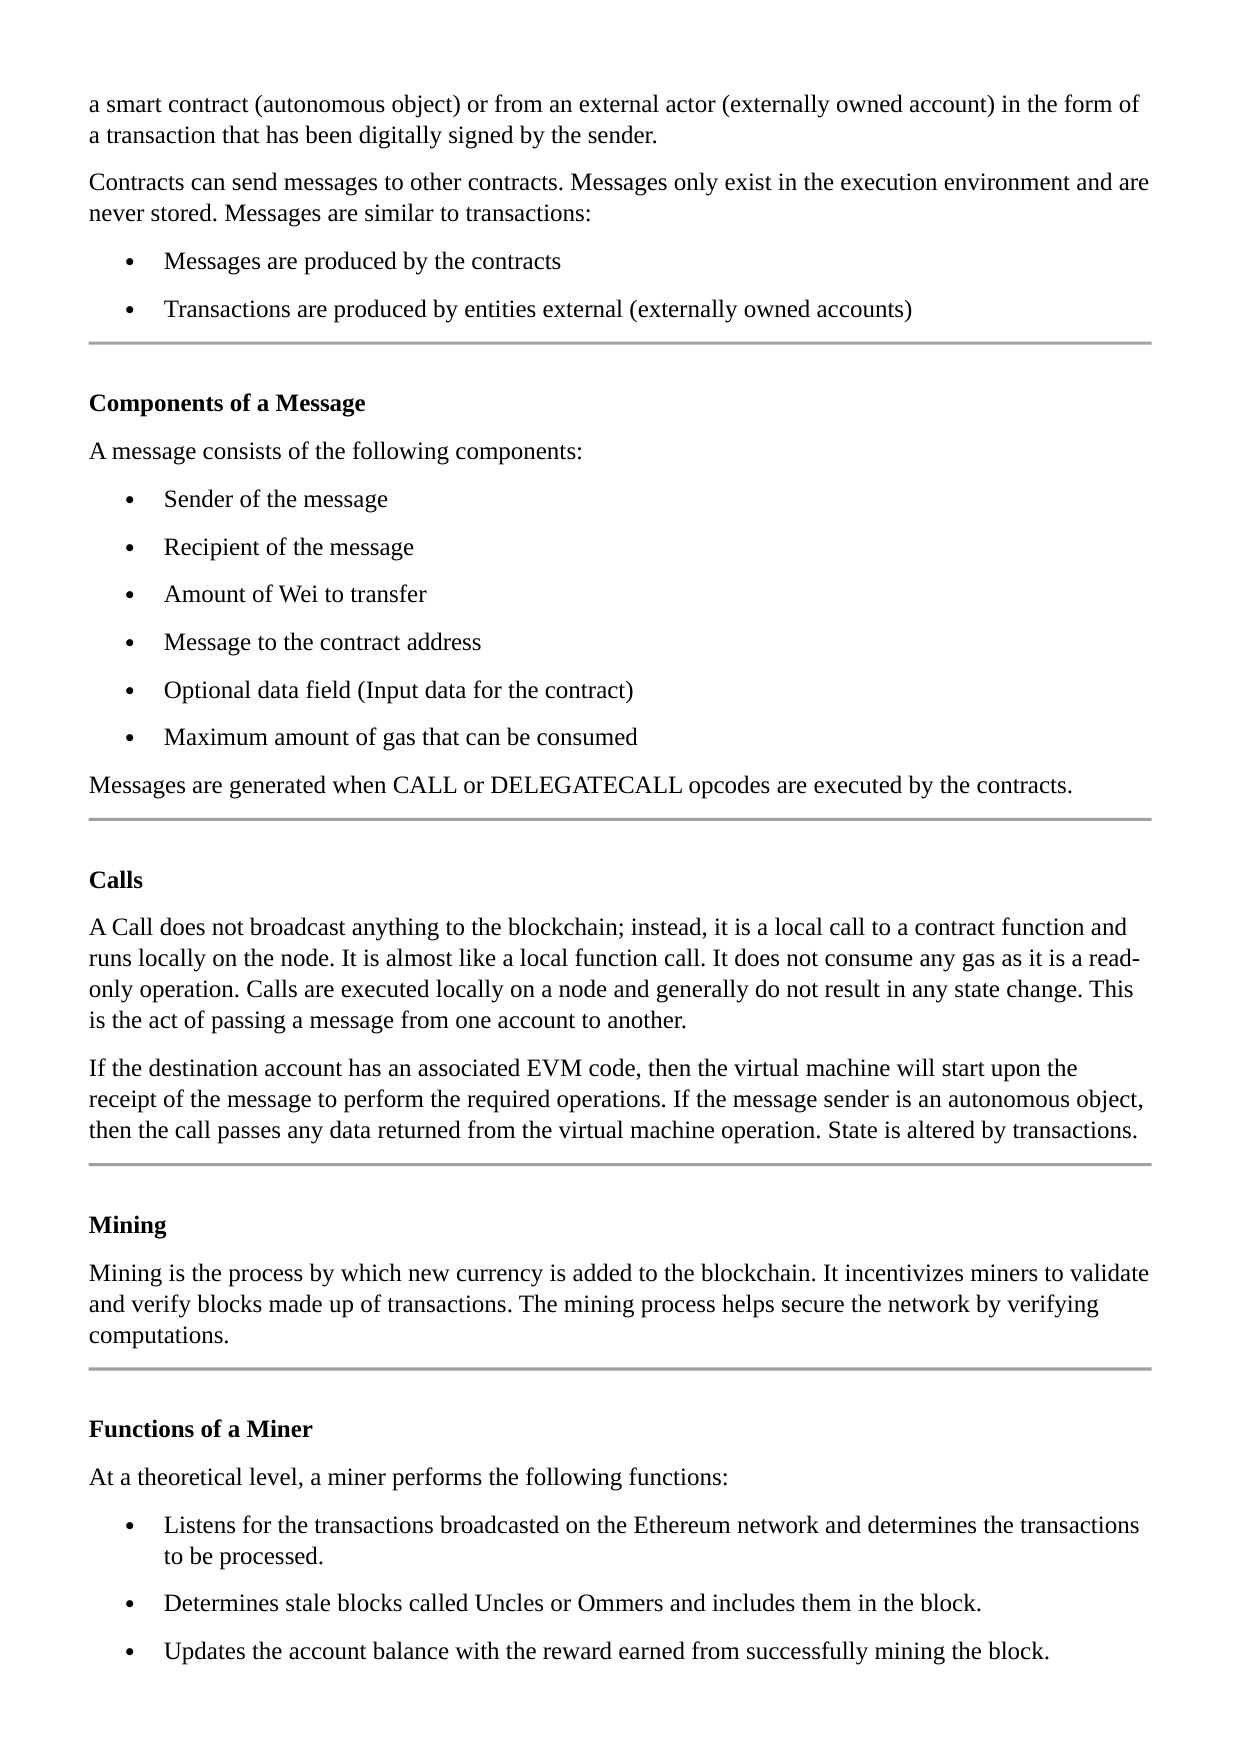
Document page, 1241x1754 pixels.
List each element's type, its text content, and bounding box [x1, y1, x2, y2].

list Message to the contract address [126, 627, 1152, 656]
text Mining [89, 1210, 1152, 1239]
list Recipient of the message [126, 532, 1152, 560]
text A message consists of the following components: [89, 436, 1152, 465]
list Listens for the transactions broadcasted on the Ethereum network and determines the transactions to be processed. [126, 1510, 1152, 1569]
text Components of a Message [89, 388, 1152, 417]
text If the destination account has an associated EVM code, then the virtual machine will start upon the receipt of the message to perform the required operations. If the message sender is an autonomous object, then the call passes any data returned from the virtual machine operation. State is altered by transactions. [89, 1053, 1152, 1144]
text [89, 89, 1152, 148]
text Contracts can send messages to other contracts. Messages only exist in the execution environment and are never stored. Messages are similar to transactions: [89, 167, 1152, 227]
list Updates the account balance with the reward earned from successfully mining the block. [126, 1636, 1152, 1665]
list Messages are produced by the contracts [126, 246, 1152, 275]
list Amount of Wei to transfer [126, 579, 1152, 608]
text Mining is the process by which new currency is added to the blockchain. It incentivizes miners to validate and verify blocks made up of transactions. The mining process helps secure the network by verifying computations. [89, 1258, 1152, 1348]
text Functions of a Miner [89, 1414, 1152, 1443]
text Messages are generated when CALL or DELEGATECALL opcodes are executed by the contracts. [89, 770, 1152, 799]
list Sender of the message [126, 484, 1152, 513]
list Determines stale blocks called Uncles or Ommers and includes them in the block. [126, 1588, 1152, 1617]
list Transactions are produced by entities external (externally owned accounts) [126, 294, 1152, 323]
text Calls [89, 865, 1152, 893]
list Maximum amount of gas that can be consumed [126, 722, 1152, 751]
text A Call does not broadcast anything to the blockchain; instead, it is a local call to a contract function and runs locally on the node. It is almost like a local function call. It does not consume any gas as it is a read-only operation. Calls are executed locally on a node and generally do not result in any state change. This is the act of passing a message from one account to another. [89, 912, 1152, 1034]
list Optional data field (Input data for the contract) [126, 675, 1152, 703]
text At a theoretical level, a miner performs the following functions: [89, 1462, 1152, 1491]
